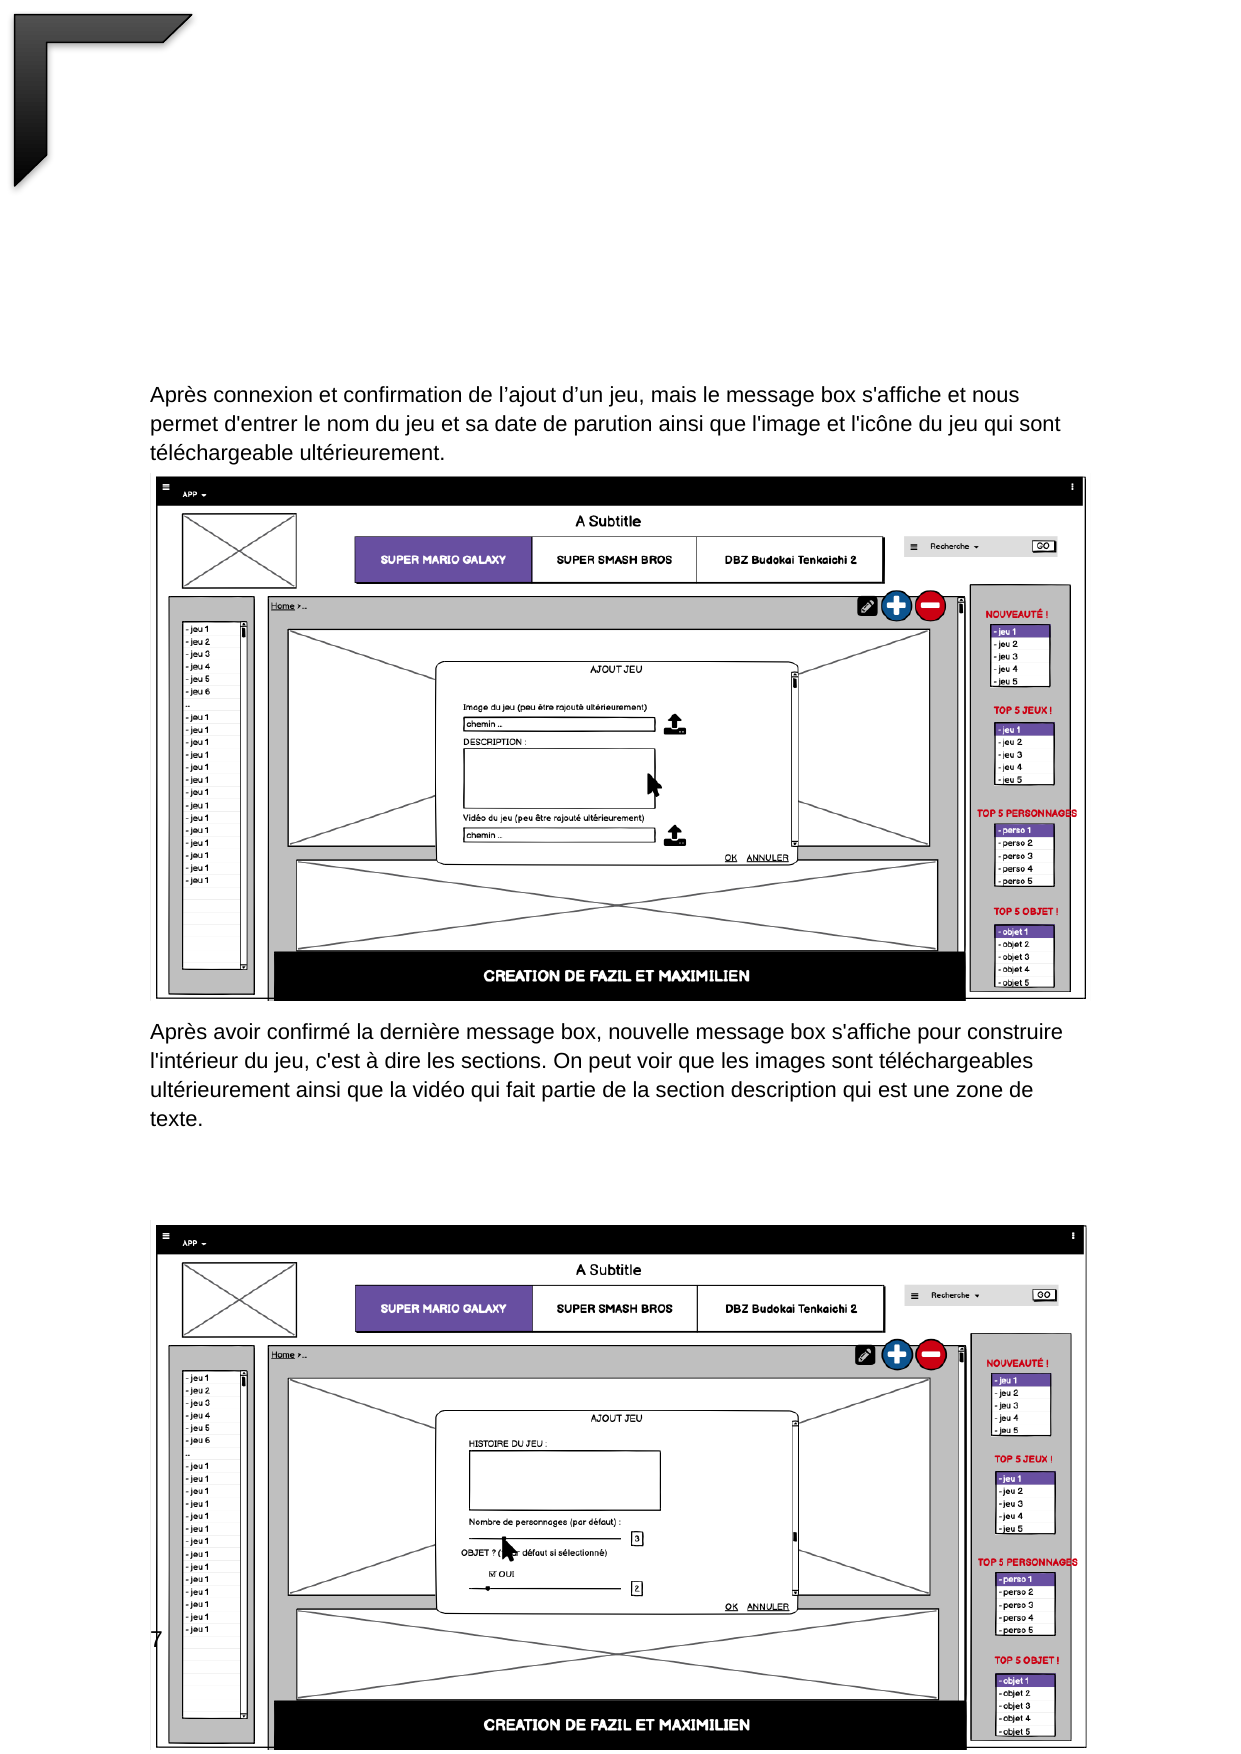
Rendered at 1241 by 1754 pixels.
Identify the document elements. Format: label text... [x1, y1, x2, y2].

text Après connexion et confirmation de l’ajout d’un jeu, mais le message box s'affiche et nous permet d'entrer le nom du jeu et sa date de parution ainsi que l'image et l'icône du jeu qui sont téléchargeable ultérieurement. [150, 382, 1090, 465]
text Après avoir confirmé la dernière message box, nouvelle message box s'affiche pour construire l'intérieur du jeu, c'est à dire les sections. On peut voir que les images sont téléchargeables ultérieurement ainsi que la vidéo qui fait partie de la section description qui est une zone de texte. [150, 1019, 1090, 1131]
picture [150, 1220, 1091, 1750]
picture [150, 473, 1091, 1001]
